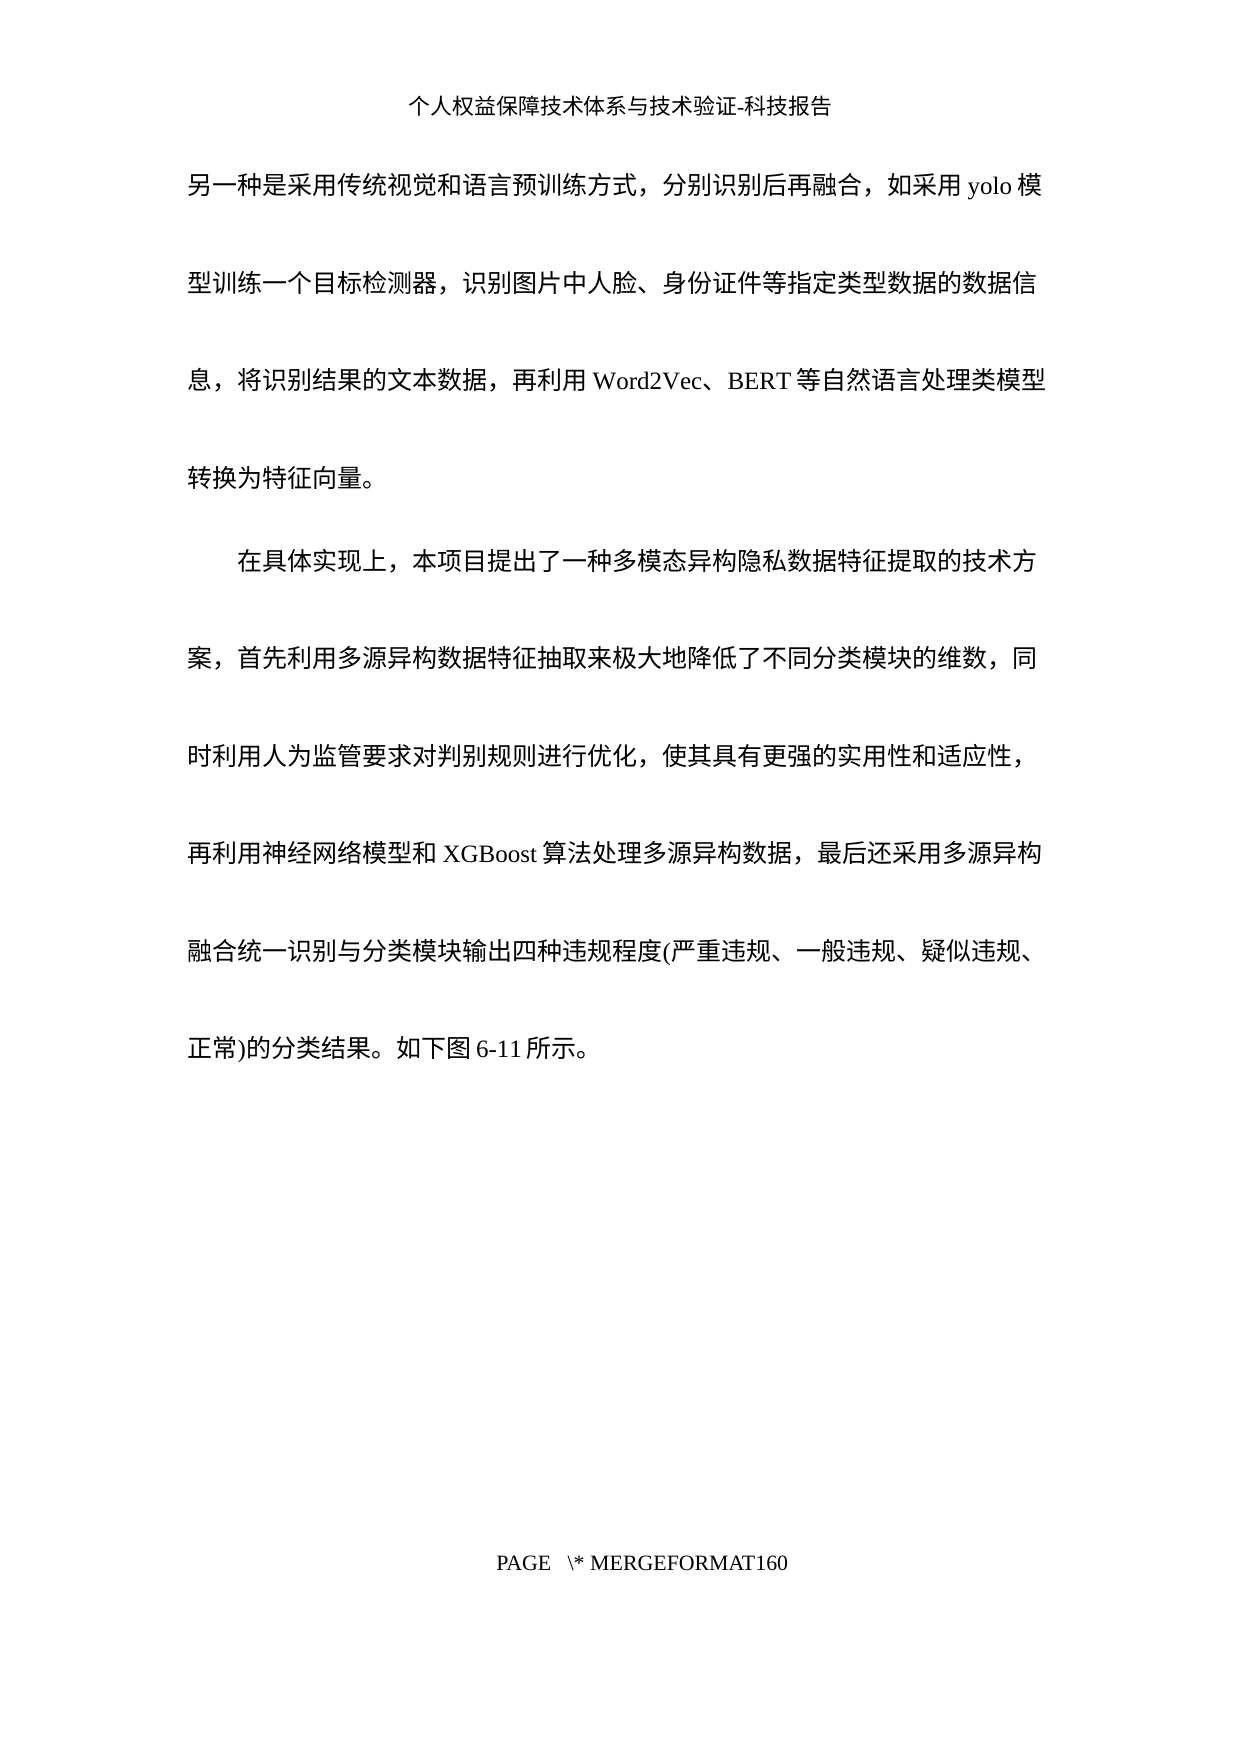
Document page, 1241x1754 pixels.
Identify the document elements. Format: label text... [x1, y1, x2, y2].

text 在具体实现上，本项目提出了一种多模态异构隐私数据特征提取的技术方案，首先利用多源异构数据特征抽取来极大地降低了不同分类模块的维数，同时利用人为监管要求对判别规则进行优化，使其具有更强的实用性和适应性，再利用神经网络模型和XGBoost算法处理多源异构数据，最后还采用多源异构融合统一识别与分类模块输出四种违规程度(严重违规、一般违规、疑似违规、正常)的分类结果。如下图6-11所示。 [187, 527, 1053, 1079]
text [187, 151, 1053, 509]
